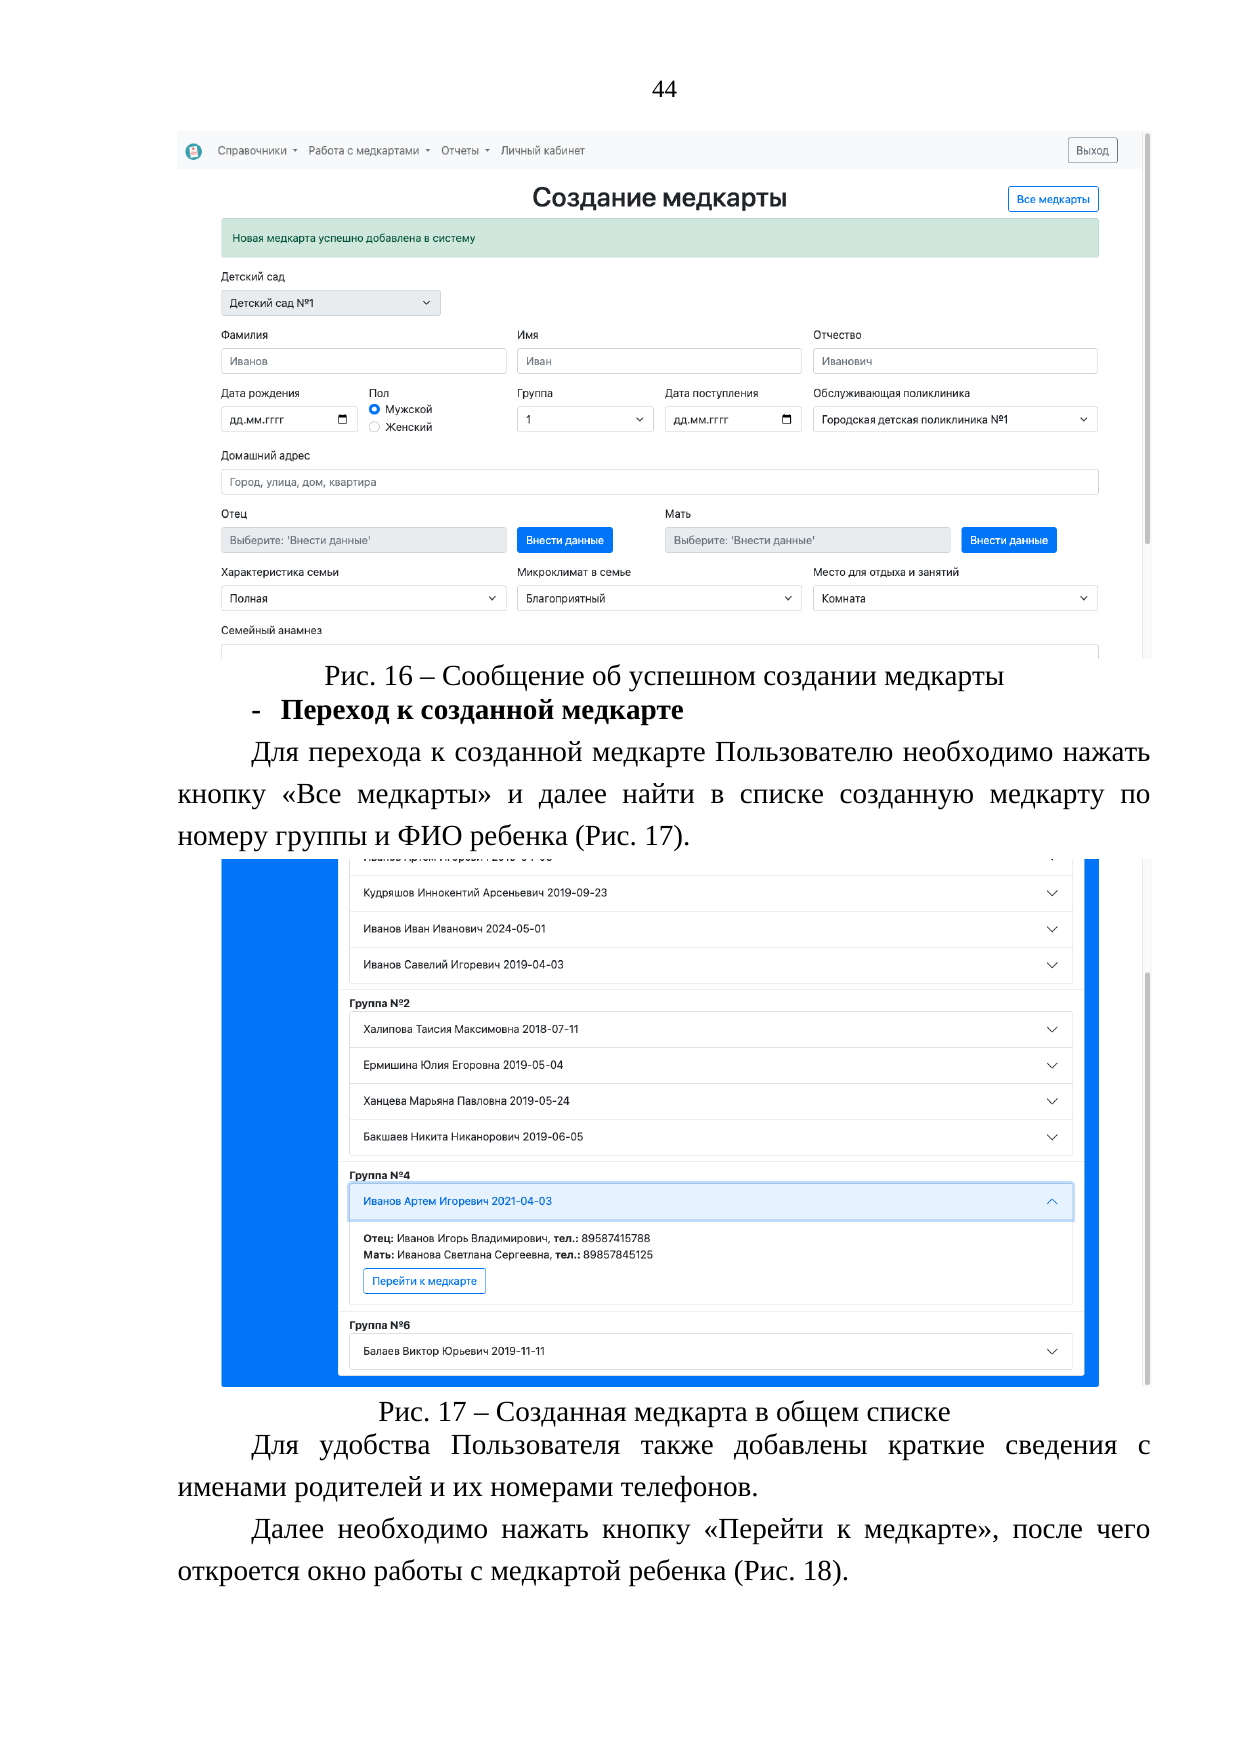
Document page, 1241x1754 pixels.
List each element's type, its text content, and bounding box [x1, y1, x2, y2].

text Для перехода к созданной медкарте Пользователю необходимо нажать кнопку «Все медкарты» и далее найти в списке созданную медкарту по номеру группы и ФИО ребенка (Рис. 17). [177, 734, 1152, 851]
picture [177, 859, 1152, 1387]
text Для удобства Пользователя также добавлены краткие сведения с именами родителей и их номерами телефонов. [177, 1427, 1152, 1503]
text Далее необходимо нажать кнопку «Перейти к медкарте», после чего откроется окно работы с медкартой ребенка (Рис. 18). [177, 1511, 1152, 1587]
text Рис. 17 – Созданная медкарта в общем списке [177, 1394, 1152, 1427]
picture [177, 131, 1152, 659]
list Переход к созданной медкарте [177, 692, 1152, 726]
text Рис. 16 – Сообщение об успешном создании медкарты [177, 659, 1152, 692]
